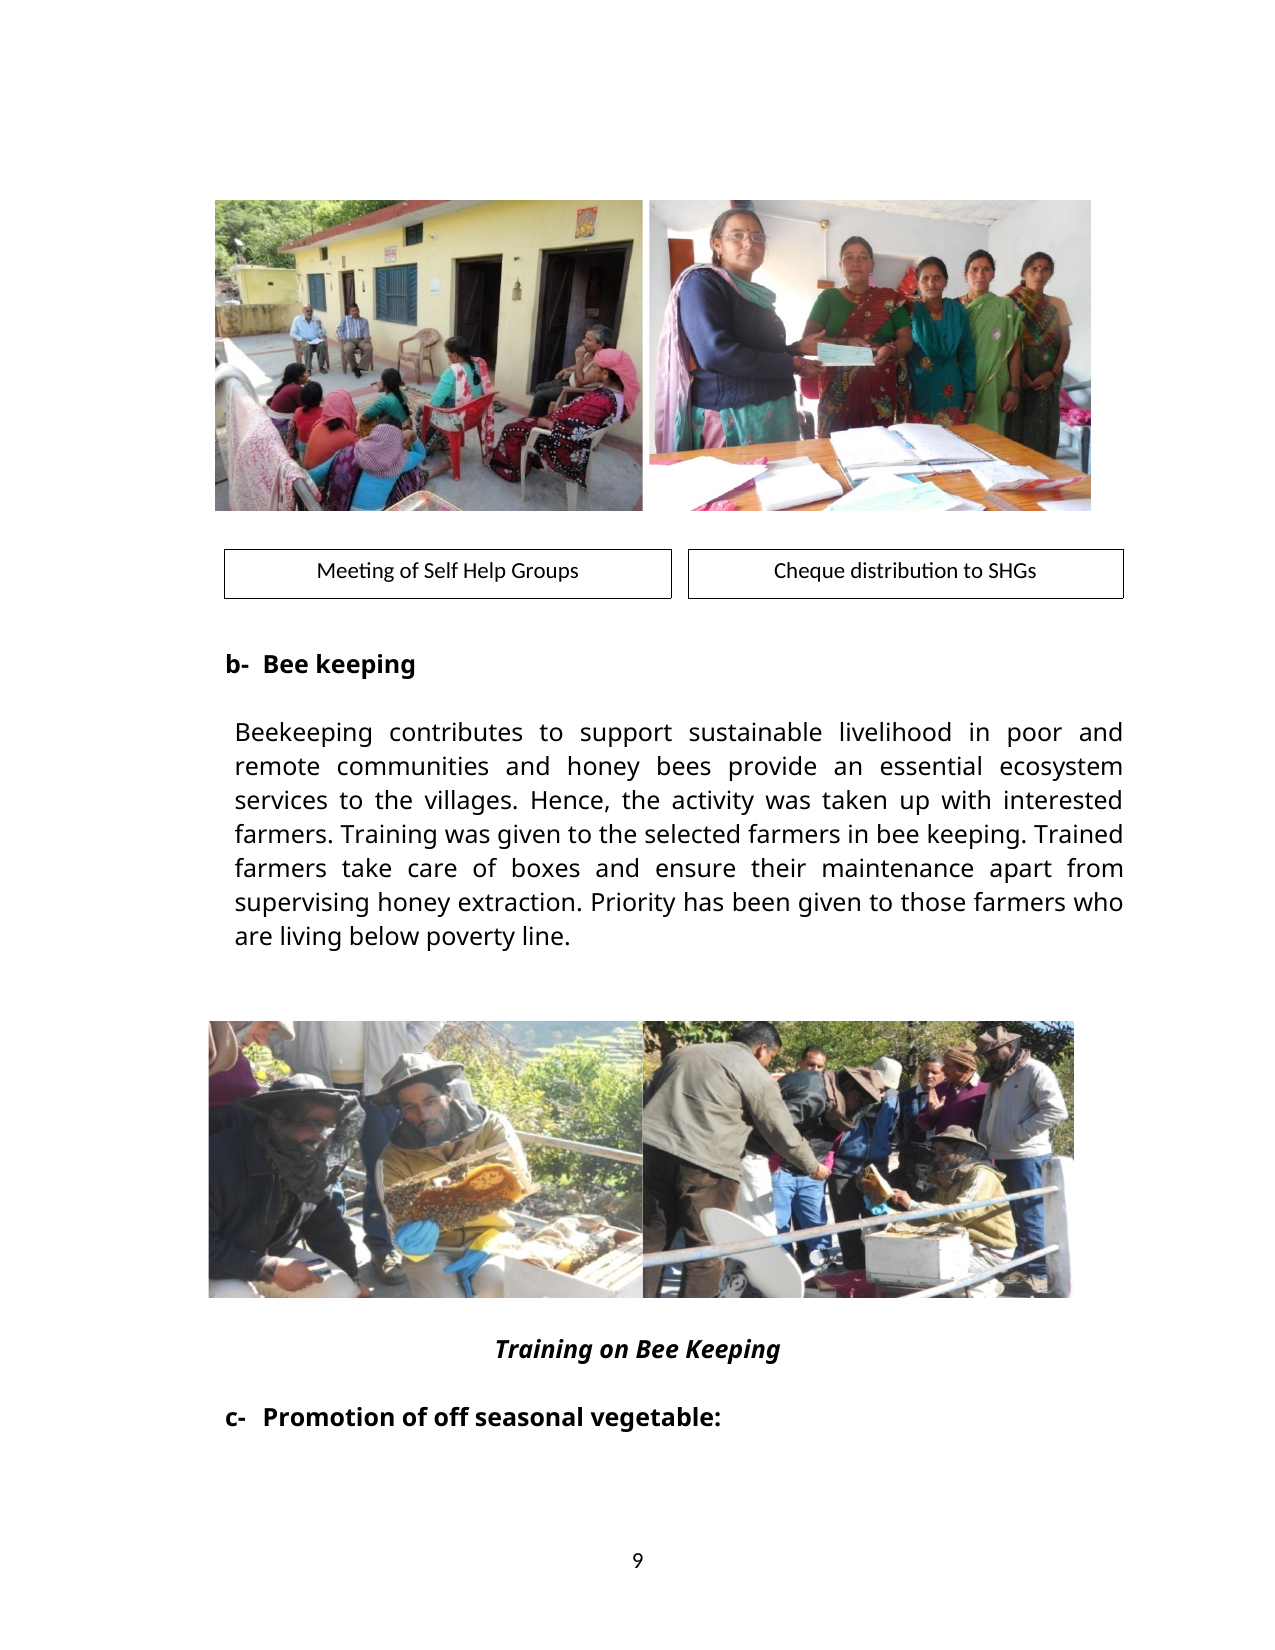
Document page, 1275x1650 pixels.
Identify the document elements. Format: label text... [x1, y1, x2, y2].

list Bee keeping [225, 646, 1125, 681]
picture [208, 1021, 1074, 1298]
text Training on Bee Keeping [150, 1332, 1125, 1366]
list Promotion of off seasonal vegetable: [225, 1400, 1125, 1434]
text Beekeeping contributes to support sustainable livelihood in poor and remote communities and honey bees provide an essential ecosystem services to the villages. Hence, the activity was taken up with interested farmers. Training was given to the selected farmers in bee keeping. Trained farmers take care of boxes and ensure their maintenance apart from supervising honey extraction. Priority has been given to those farmers who are living below poverty line. [234, 714, 1125, 953]
picture [215, 200, 643, 511]
picture [649, 200, 1091, 511]
